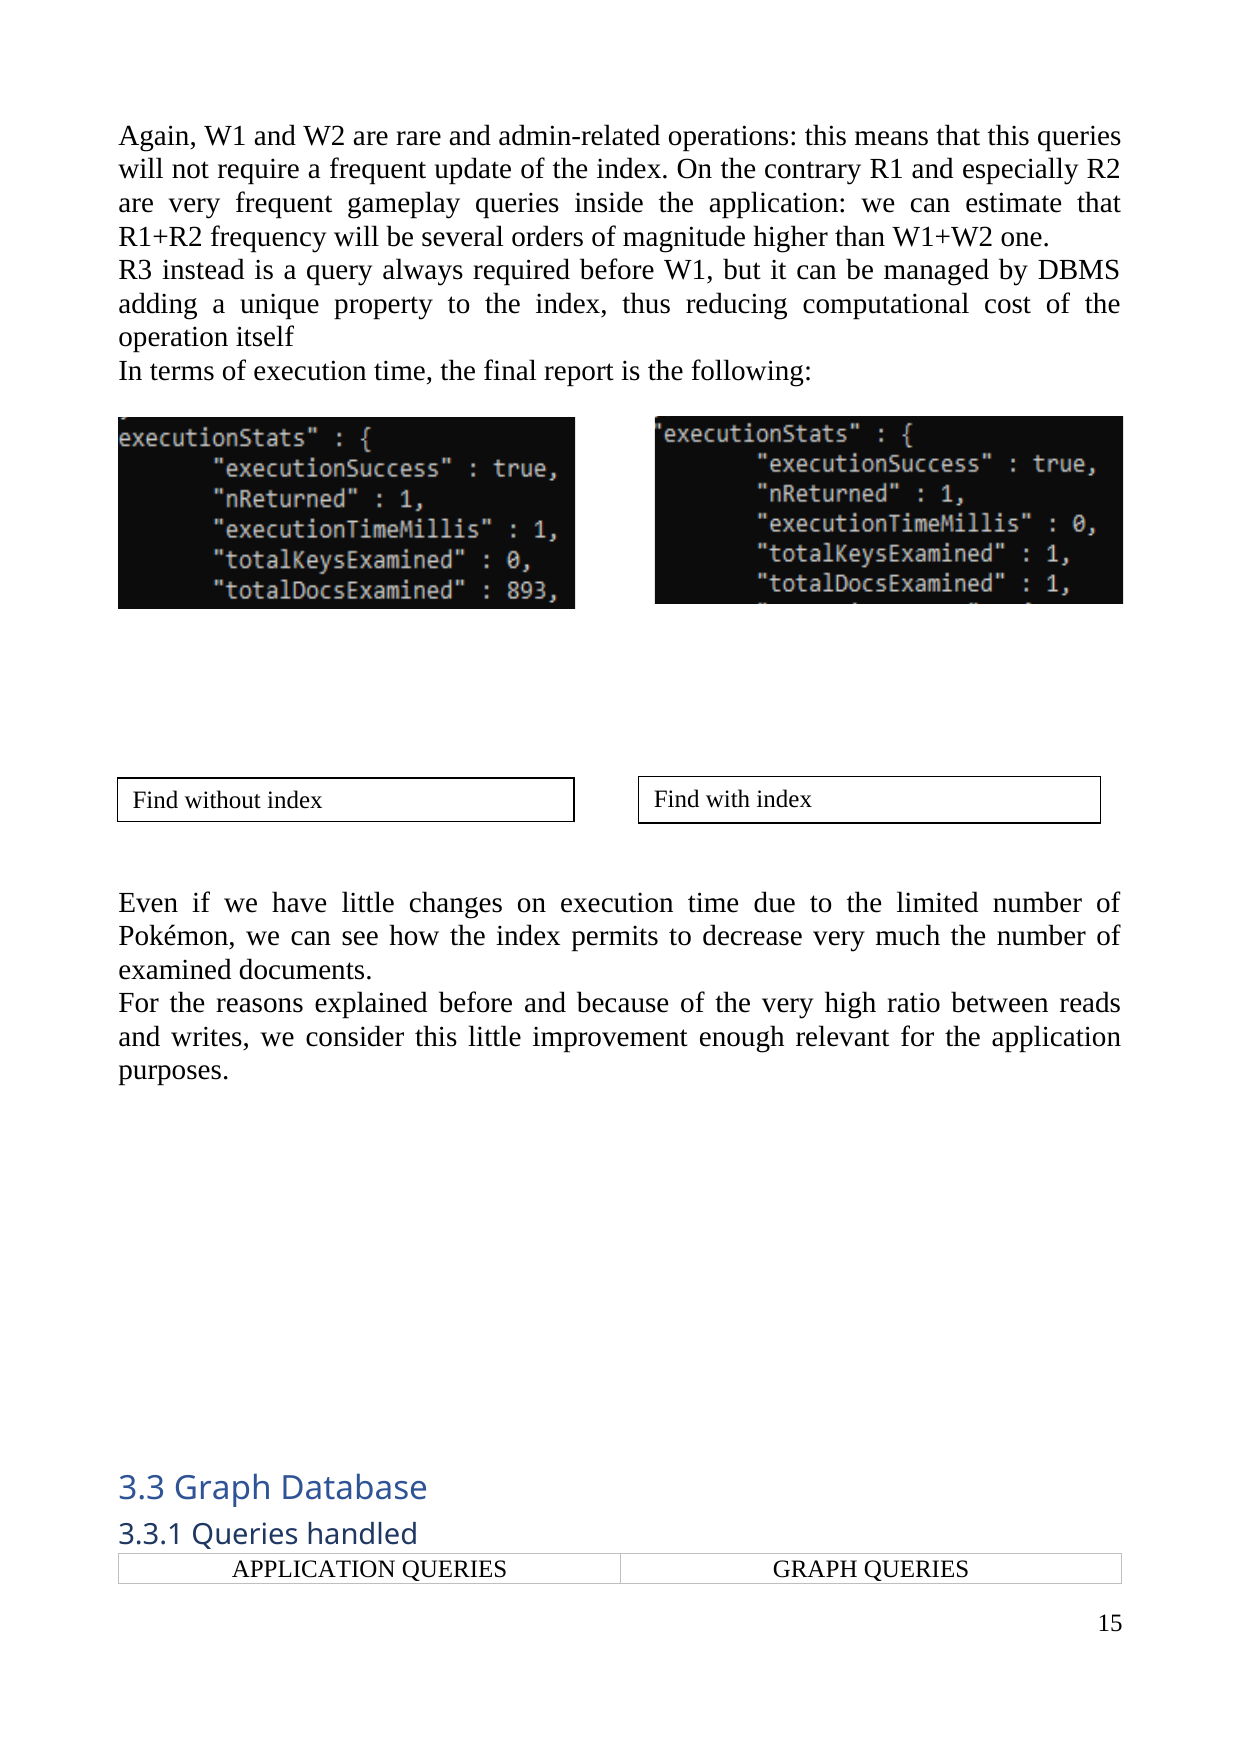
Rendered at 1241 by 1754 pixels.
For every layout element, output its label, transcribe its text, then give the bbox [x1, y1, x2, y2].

picture [654, 416, 1124, 604]
subtitle 3.3 Graph Database [118, 1464, 1122, 1509]
picture [118, 417, 575, 609]
text Again, W1 and W2 are rare and admin-related operations: this means that this queries will not require a frequent update of the index. On the contrary R1 and especially R2 are very frequent gameplay queries inside the application: we can estimate that R1+R2 frequency will be several orders of magnitude higher than W1+W2 one. [118, 118, 1122, 252]
subtitle 3.3.1 Queries handled [118, 1513, 1122, 1553]
table_header APPLICATION QUERIES [119, 1554, 620, 1583]
text R3 instead is a query always required before W1, but it can be managed by DBMS adding a unique property to the index, thus reducing computational cost of the operation itself [118, 252, 1122, 353]
text Even if we have little changes on execution time due to the limited number of Pokémon, we can see how the index permits to decrease very much the number of examined documents. [118, 885, 1122, 985]
text In terms of execution time, the final report is the following: [118, 353, 1122, 386]
table_header GRAPH QUERIES [621, 1554, 1121, 1583]
text For the reasons explained before and because of the very high ratio between reads and writes, we consider this little improvement enough relevant for the application purposes. [118, 985, 1122, 1086]
